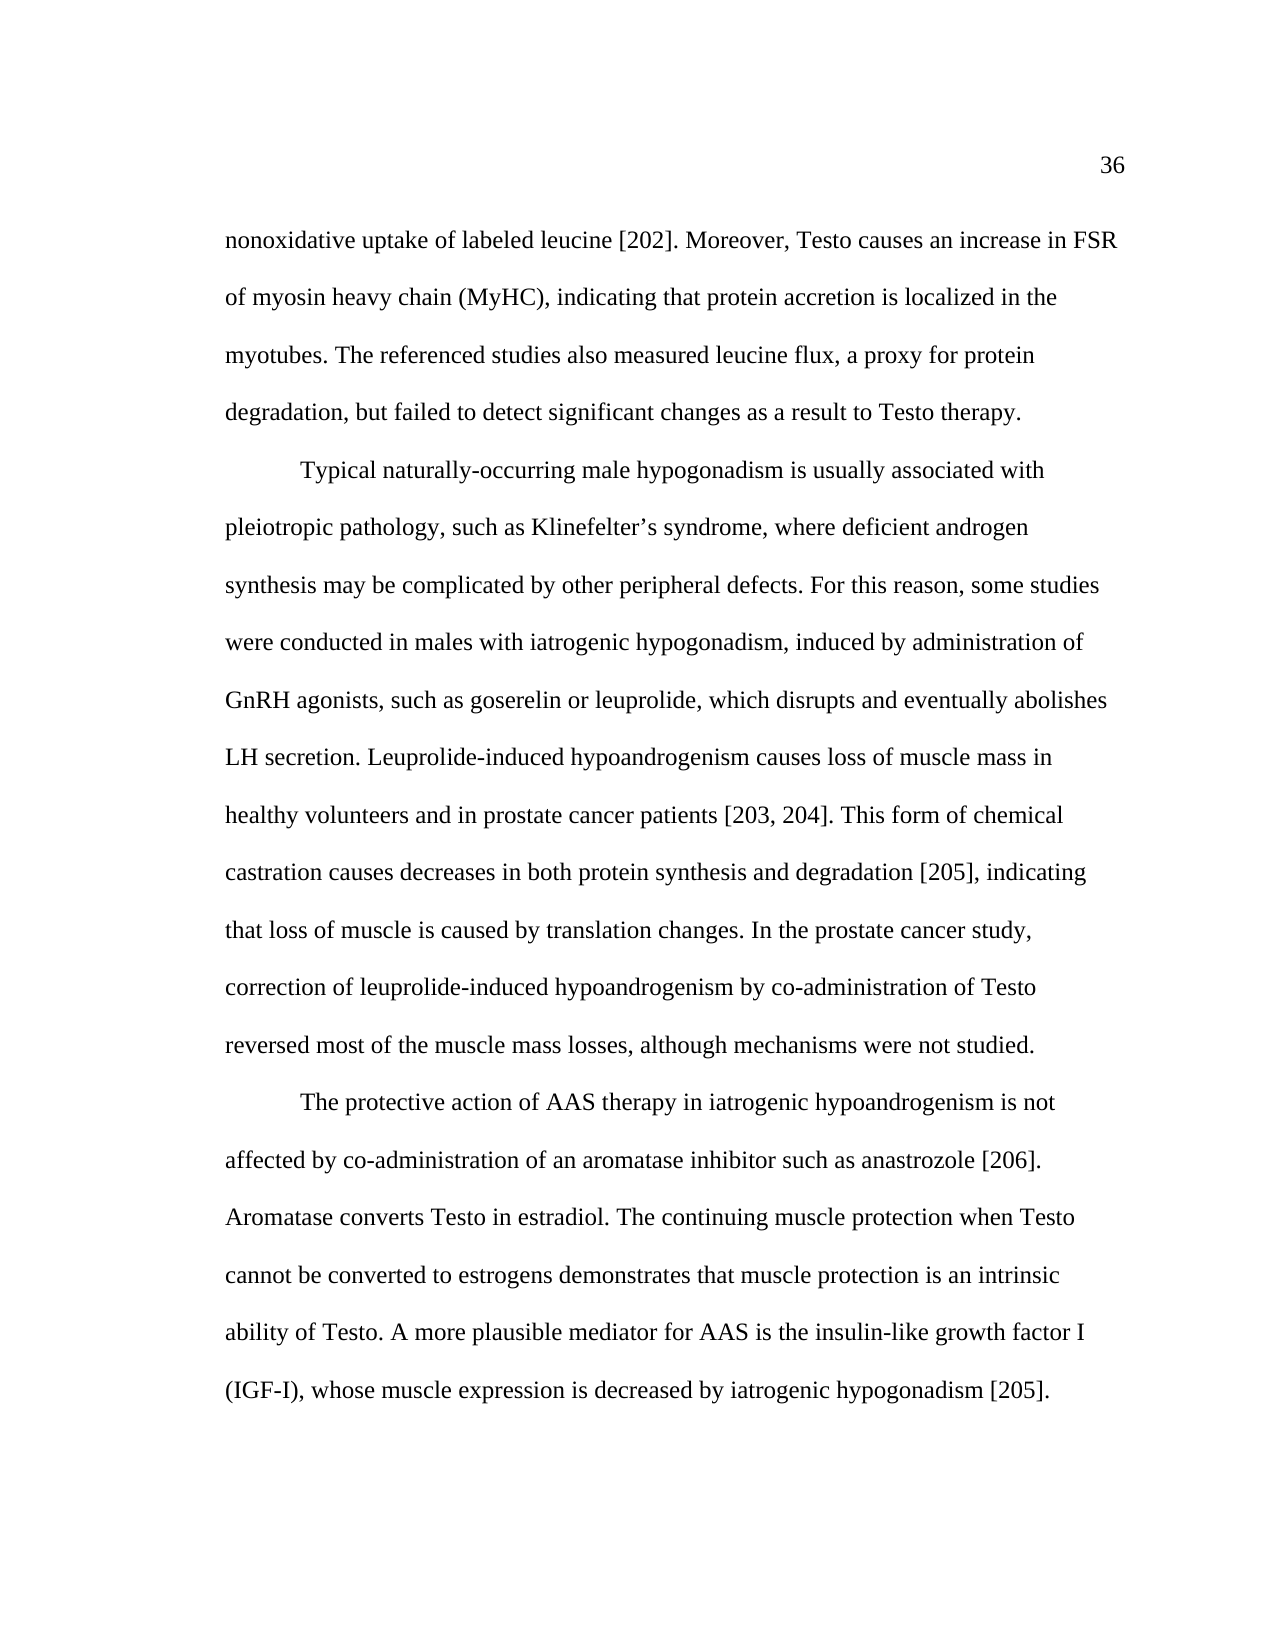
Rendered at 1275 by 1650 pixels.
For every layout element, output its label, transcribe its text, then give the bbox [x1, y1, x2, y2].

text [225, 225, 1125, 426]
text The protective action of AAS therapy in iatrogenic hypoandrogenism is not affected by co-administration of an aromatase inhibitor such as anastrozole [206]. Aromatase converts Testo in estradiol. The continuing muscle protection when Testo cannot be converted to estrogens demonstrates that muscle protection is an intrinsic ability of Testo. A more plausible mediator for AAS is the insulin-like growth factor I (IGF-I), whose muscle expression is decreased by iatrogenic hypogonadism [205]. [225, 1087, 1125, 1404]
text Typical naturally-occurring male hypogonadism is usually associated with pleiotropic pathology, such as Klinefelter’s syndrome, where deficient androgen synthesis may be complicated by other peripheral defects. For this reason, some studies were conducted in males with iatrogenic hypogonadism, induced by administration of GnRH agonists, such as goserelin or leuprolide, which disrupts and eventually abolishes LH secretion. Leuprolide-induced hypoandrogenism causes loss of muscle mass in healthy volunteers and in prostate cancer patients [203, 204]. This form of chemical castration causes decreases in both protein synthesis and degradation [205], indicating that loss of muscle is caused by translation changes. In the prostate cancer study, correction of leuprolide-induced hypoandrogenism by co-administration of Testo reversed most of the muscle mass losses, although mechanisms were not studied. [225, 455, 1125, 1059]
